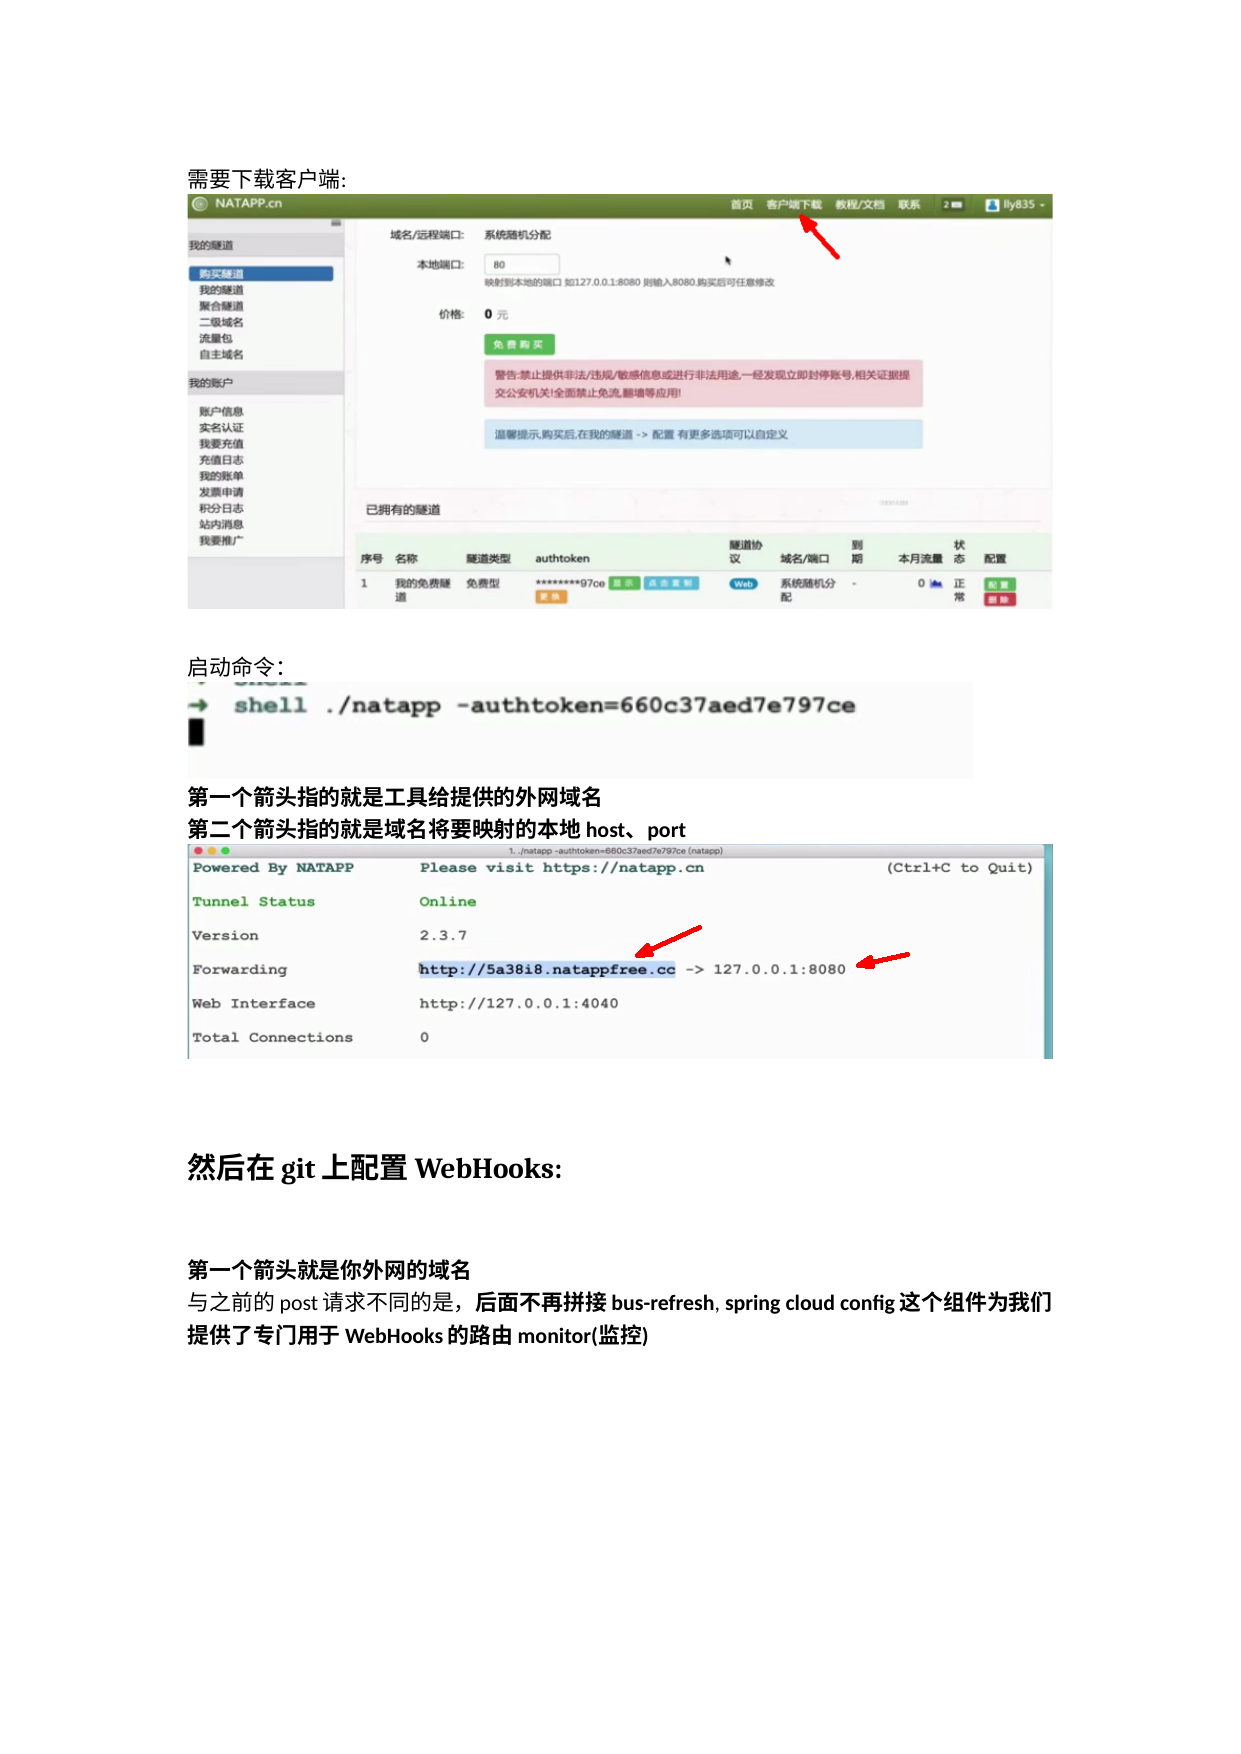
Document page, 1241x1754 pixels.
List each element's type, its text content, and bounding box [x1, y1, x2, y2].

picture [187, 682, 974, 779]
text 第一个箭头就是你外网的域名 [187, 1252, 1053, 1285]
subtitle 然后在git上配置WebHooks: [187, 1134, 1053, 1199]
text 第一个箭头指的就是工具给提供的外网域名 [187, 779, 1053, 812]
text 启动命令： [187, 649, 1053, 682]
picture [187, 844, 1053, 1059]
picture [187, 194, 1053, 609]
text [187, 162, 1053, 194]
text 与之前的post请求不同的是，后面不再拼接bus-refresh, spring cloud config这个组件为我们提供了专门用于WebHooks的路由monitor(监控) [187, 1285, 1053, 1350]
text 第二个箭头指的就是域名将要映射的本地host、port [187, 812, 1053, 844]
